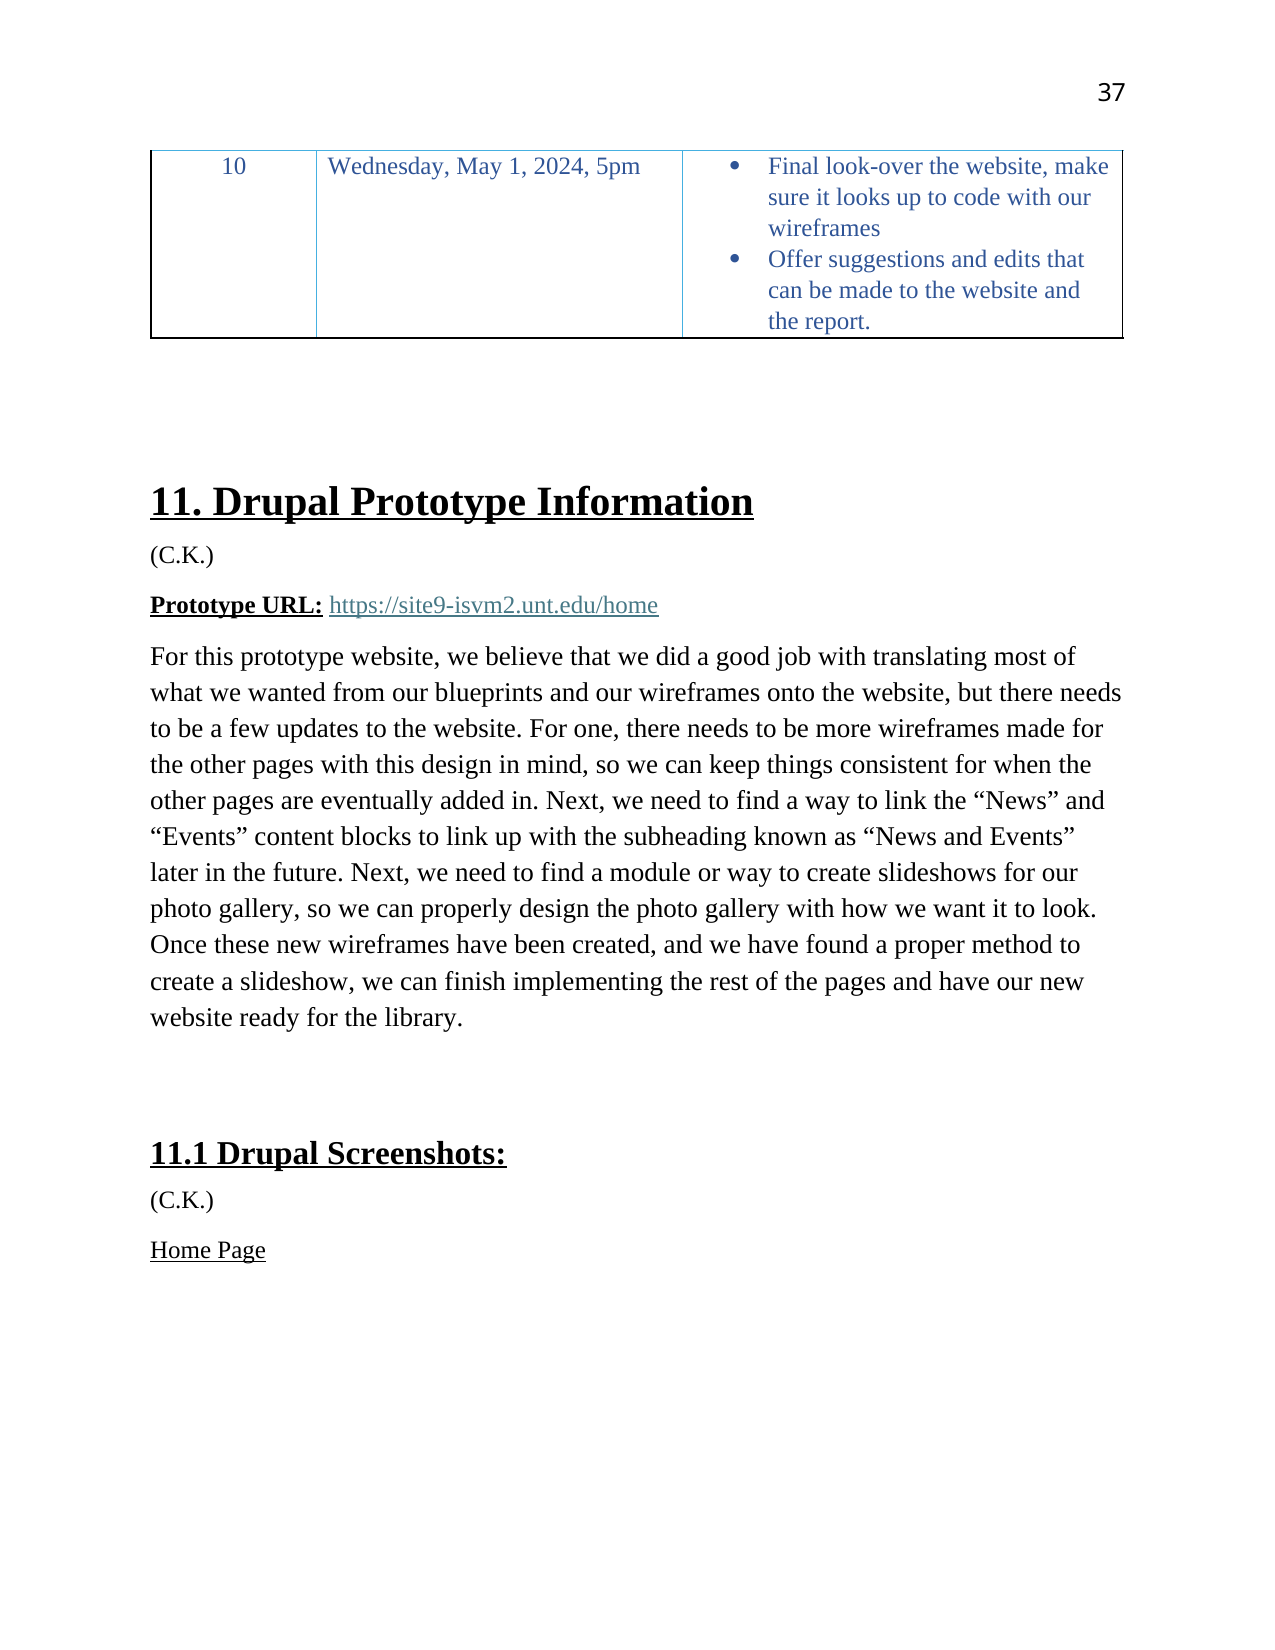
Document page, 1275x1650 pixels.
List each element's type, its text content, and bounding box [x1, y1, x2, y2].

table_cell Final look-over the website, make sure it looks up to code with our wireframes Offer suggestions and edits that can be made to the website and the report. [683, 151, 1122, 337]
text Prototype URL: https://site9-isvm2.unt.edu/home [150, 590, 1125, 619]
table_cell 10 [152, 151, 316, 337]
text (C.K.) [150, 1186, 1125, 1214]
subtitle 11. Drupal Prototype Information [150, 476, 1125, 524]
text Home Page [150, 1236, 1125, 1264]
table_cell Wednesday, May 1, 2024, 5pm [317, 151, 682, 337]
subtitle 11.1 Drupal Screenshots: [150, 1133, 1125, 1171]
text For this prototype website, we believe that we did a good job with translating most of what we wanted from our blueprints and our wireframes onto the website, but there needs to be a few updates to the website. For one, there needs to be more wireframes made for the other pages with this design in mind, so we can keep things consistent for when the other pages are eventually added in. Next, we need to find a way to link the “News” and “Events” content blocks to link up with the subheading known as “News and Events” later in the future. Next, we need to find a module or way to create slideshows for our photo gallery, so we can properly design the photo gallery with how we want it to look. Once these new wireframes have been created, and we have found a proper method to create a slideshow, we can finish implementing the rest of the pages and have our new website ready for the library. [150, 640, 1125, 1111]
text (C.K.) [150, 540, 1125, 569]
